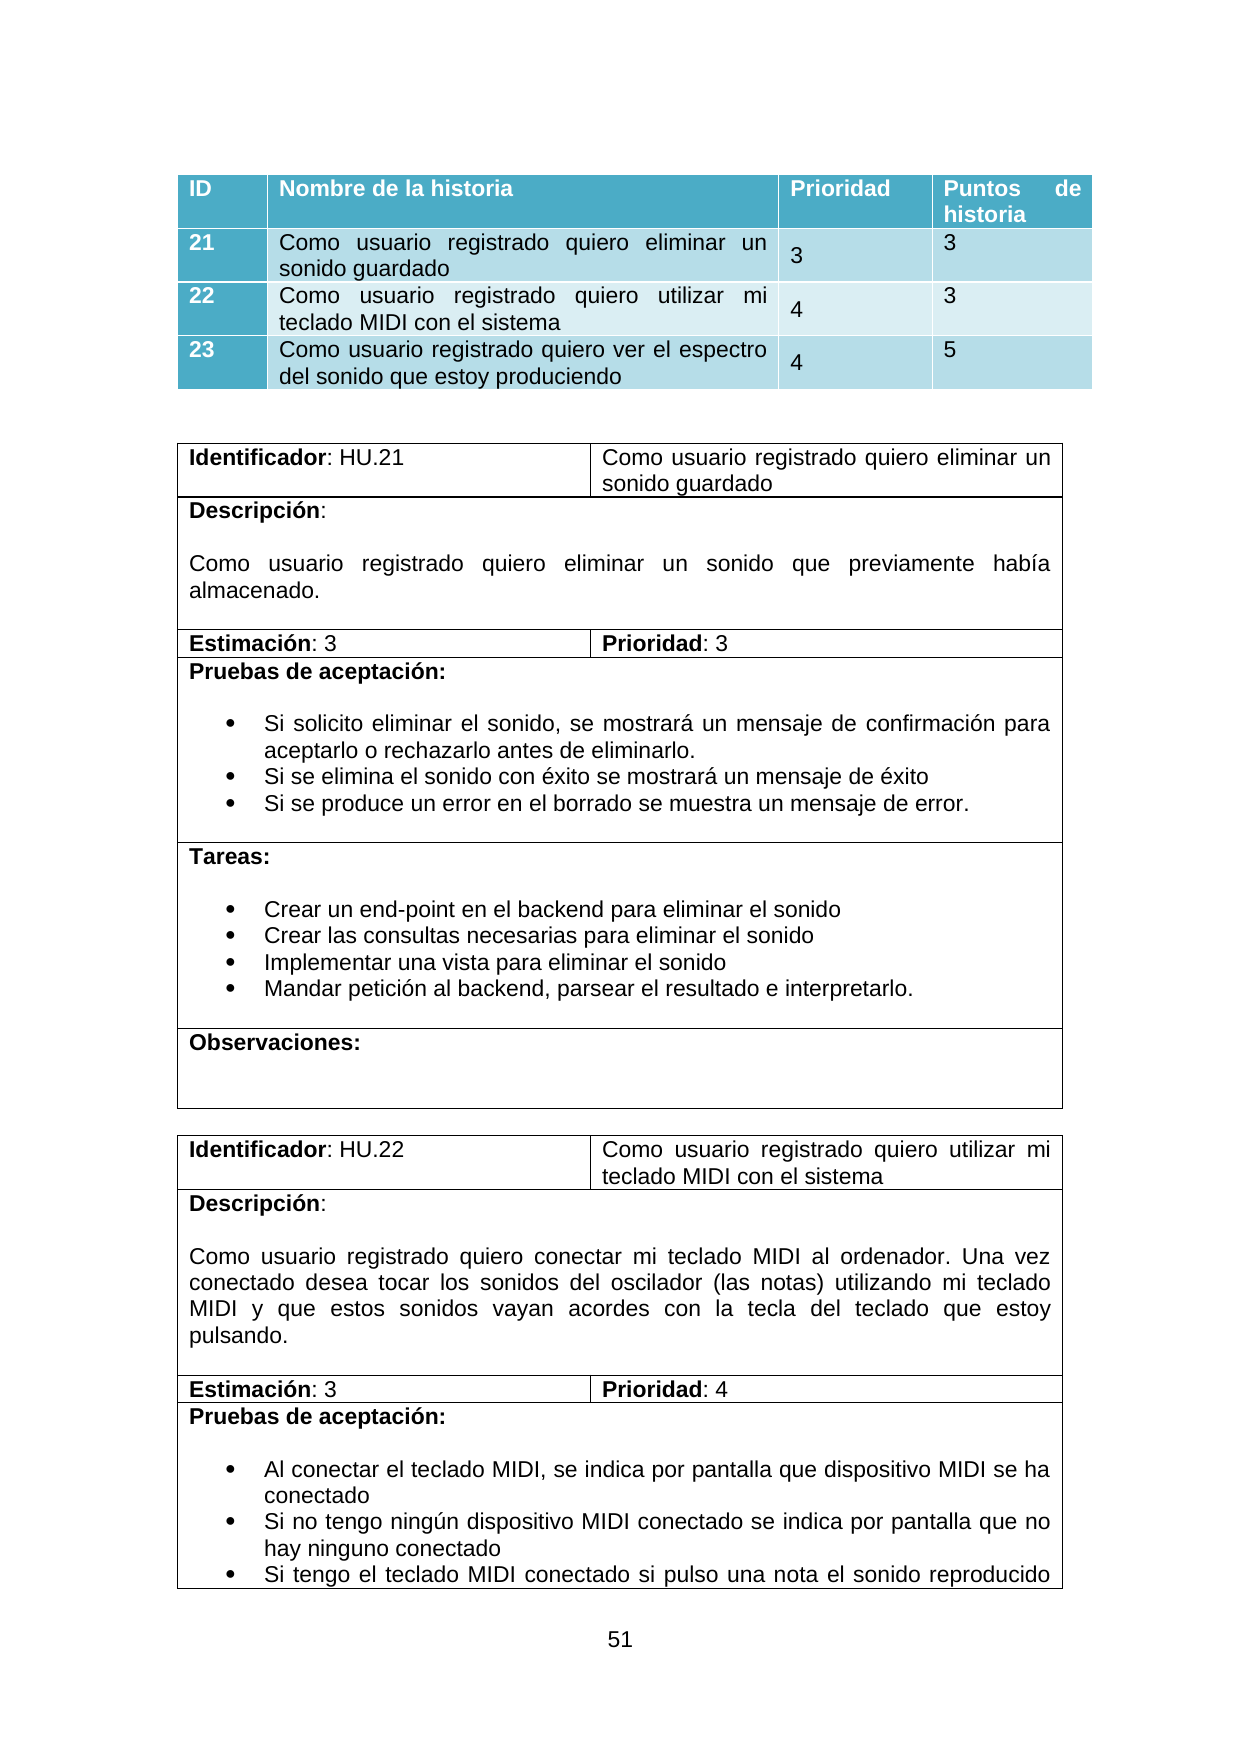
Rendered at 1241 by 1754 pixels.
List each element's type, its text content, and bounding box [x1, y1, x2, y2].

table_cell Estimación: 3 [178, 630, 590, 657]
table_header Identificador: HU.22 [178, 1136, 590, 1189]
table_cell 23 [178, 336, 267, 389]
table_cell 22 [178, 283, 267, 335]
table_cell 4 [779, 336, 932, 389]
table_cell 5 [933, 336, 1092, 389]
table_cell Observaciones: [178, 1029, 1062, 1108]
table_cell Prioridad: 3 [591, 630, 1062, 657]
table_cell 4 [779, 283, 932, 335]
table_cell Como usuario registrado quiero utilizar mi teclado MIDI con el sistema [268, 283, 778, 335]
table_cell Descripción: Como usuario registrado quiero conectar mi teclado MIDI al ordenador. Una vez conectado desea tocar los sonidos del oscilador (las notas) utilizando mi teclado MIDI y que estos sonidos vayan acordes con la tecla del teclado que estoy pulsando. [178, 1190, 1062, 1374]
table_cell 21 [178, 229, 267, 281]
table_header Como usuario registrado quiero utilizar mi teclado MIDI con el sistema [591, 1136, 1062, 1189]
table_cell Tareas: Crear un end-point en el backend para eliminar el sonido Crear las consultas necesarias para eliminar el sonido Implementar una vista para eliminar el sonido Mandar petición al backend, parsear el resultado e interpretarlo. [178, 843, 1062, 1028]
table_cell 3 [933, 283, 1092, 335]
table_cell Prioridad: 4 [591, 1376, 1062, 1402]
table_cell Como usuario registrado quiero ver el espectro del sonido que estoy produciendo [268, 336, 778, 389]
table_cell Estimación: 3 [178, 1376, 590, 1402]
table_header Puntos de historia [933, 175, 1092, 228]
table_cell 3 [779, 229, 932, 281]
table_header Como usuario registrado quiero eliminar un sonido guardado [591, 444, 1062, 496]
table_header Identificador: HU.21 [178, 444, 590, 496]
table_header ID [178, 175, 267, 228]
table_header Prioridad [779, 175, 932, 228]
table_cell Descripción: Como usuario registrado quiero eliminar un sonido que previamente había almacenado. [178, 498, 1062, 629]
table_cell Como usuario registrado quiero eliminar un sonido guardado [268, 229, 778, 281]
table_header Nombre de la historia [268, 175, 778, 228]
table_cell 3 [933, 229, 1092, 281]
table_cell Pruebas de aceptación: Si solicito eliminar el sonido, se mostrará un mensaje de confirmación para aceptarlo o rechazarlo antes de eliminarlo. Si se elimina el sonido con éxito se mostrará un mensaje de éxito Si se produce un error en el borrado se muestra un mensaje de error. [178, 658, 1062, 842]
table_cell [178, 1403, 1062, 1587]
